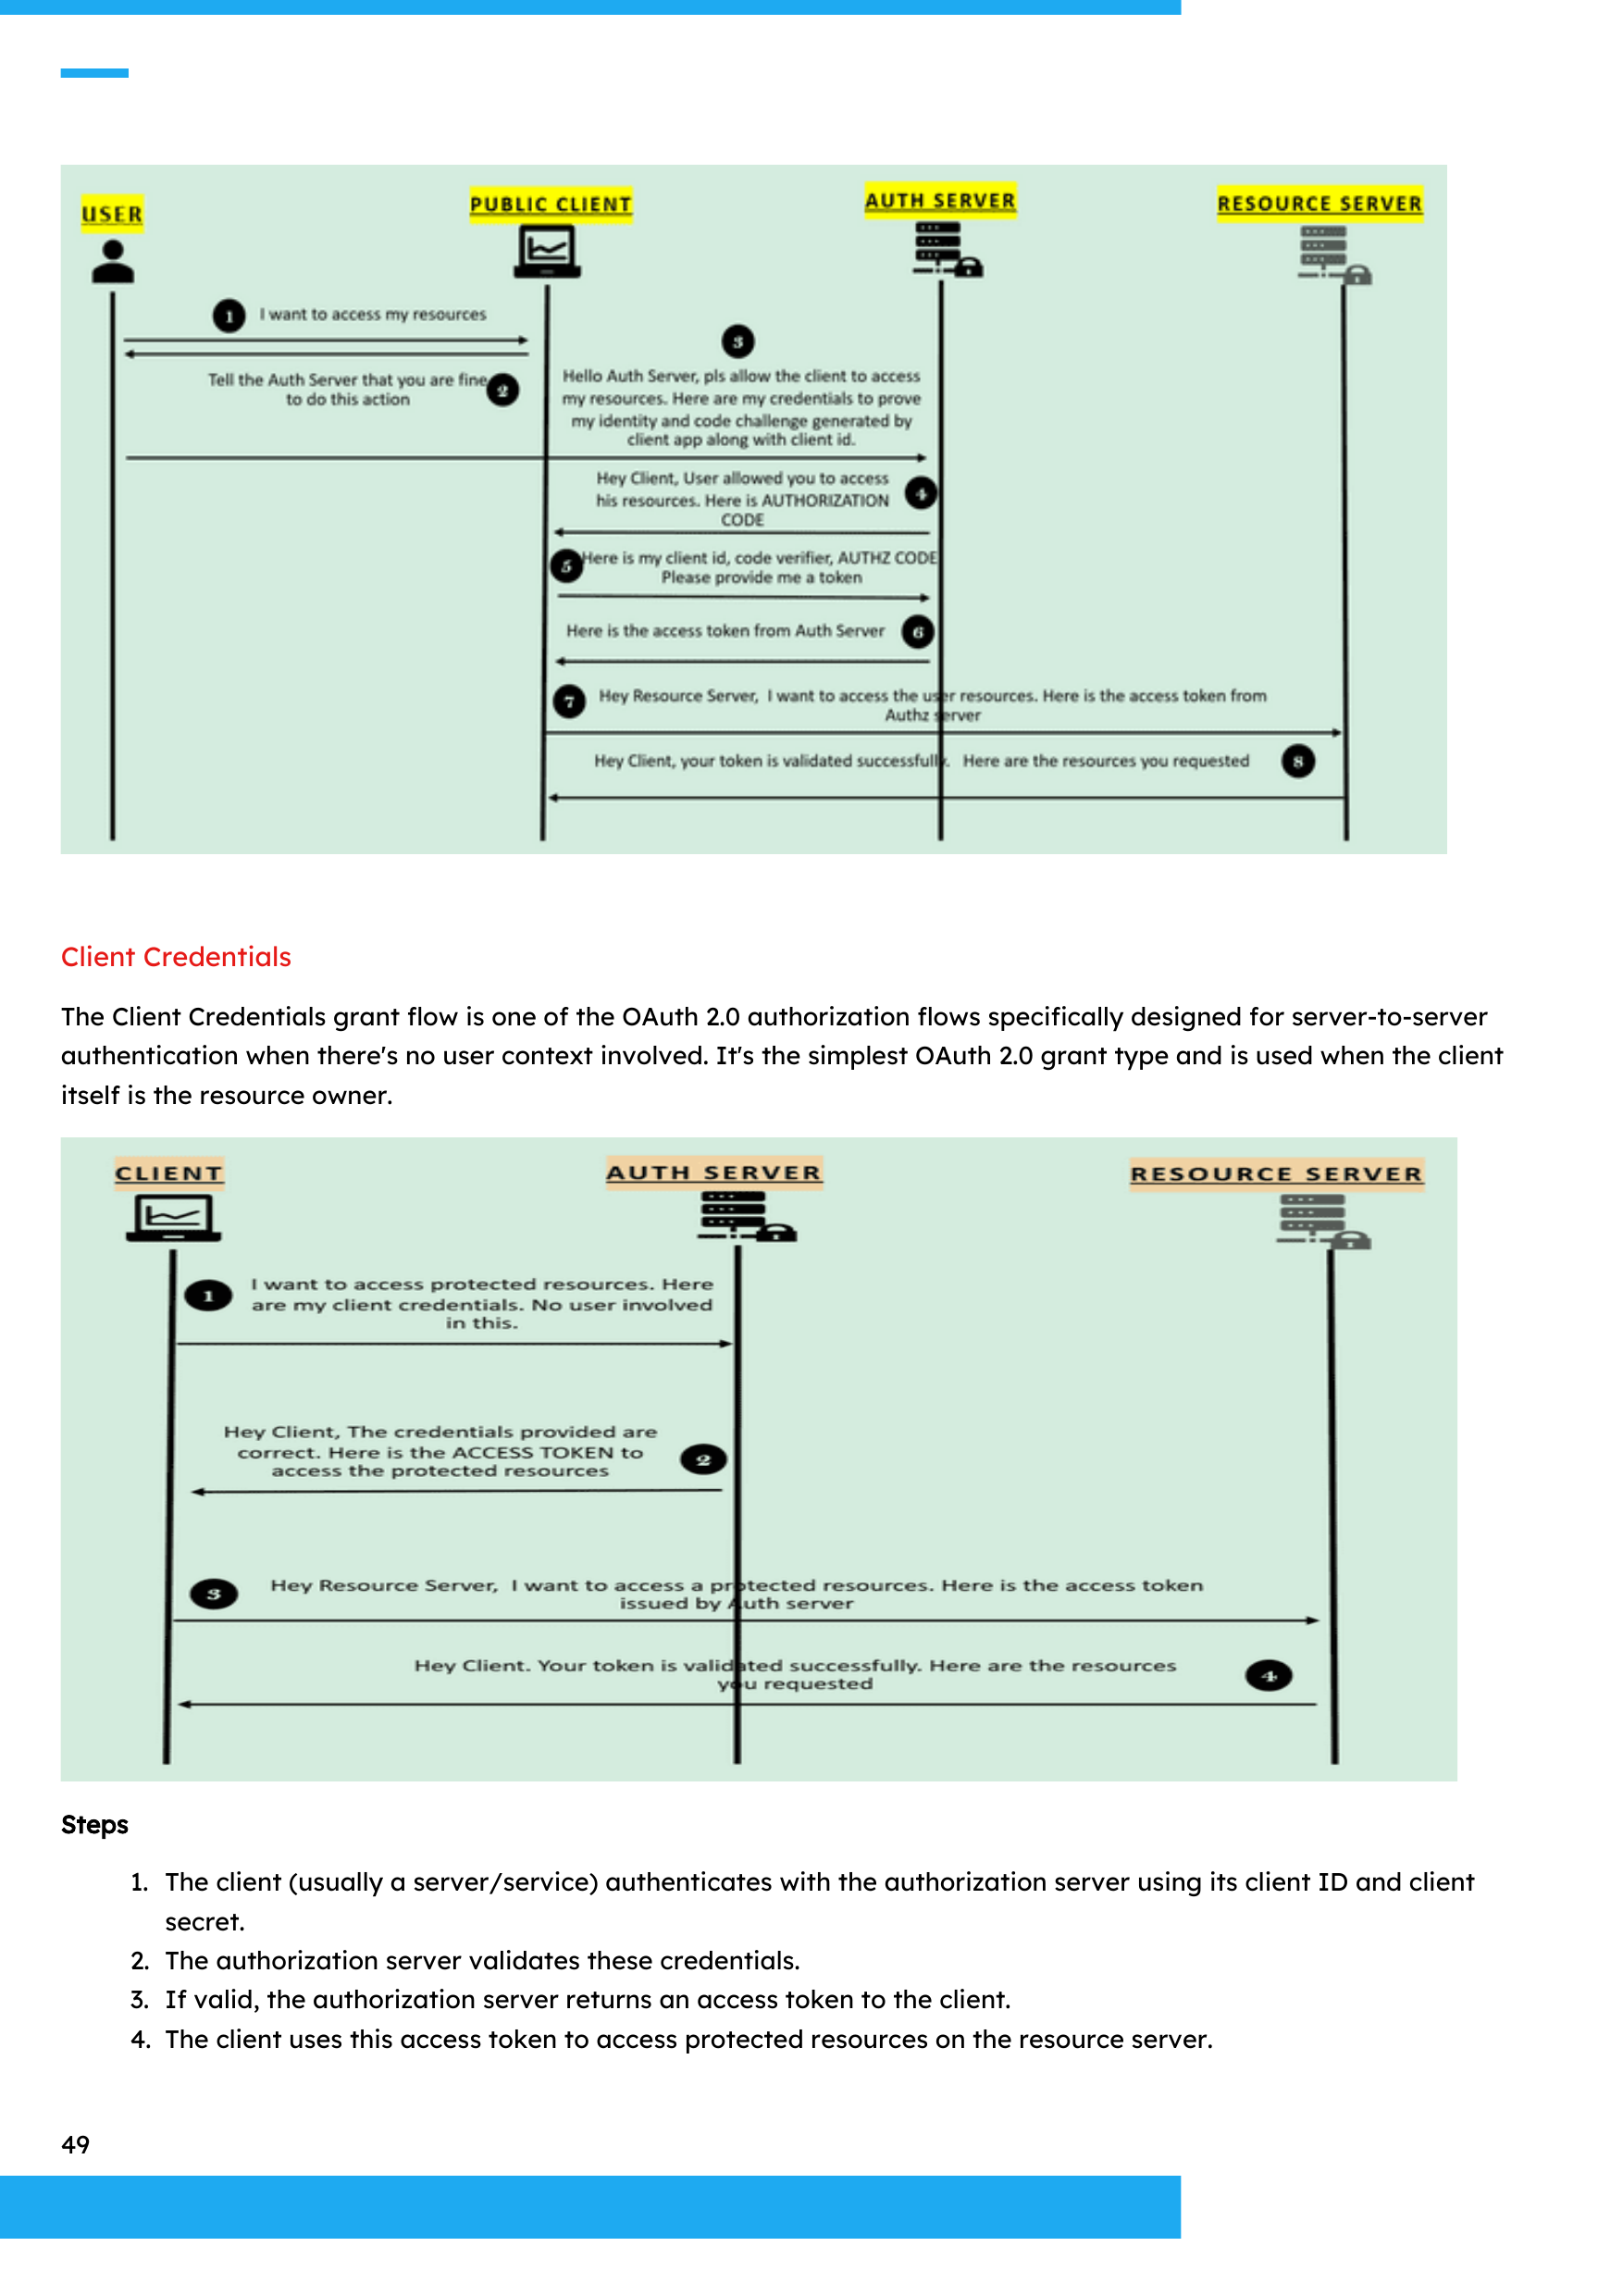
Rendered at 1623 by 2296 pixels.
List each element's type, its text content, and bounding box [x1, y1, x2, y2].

text Steps [61, 1808, 1526, 1839]
list The authorization server validates these credentials. [130, 1944, 1526, 1976]
picture [60, 68, 129, 78]
subtitle Client Credentials [61, 939, 1526, 973]
list The client (usually a server/service) authenticates with the authorization server using its client ID and client secret. [130, 1867, 1526, 1937]
picture [0, 0, 1182, 15]
list If valid, the authorization server returns an access token to the client. [130, 1984, 1526, 2015]
picture [60, 165, 1447, 854]
picture [0, 2176, 1182, 2239]
list The client uses this access token to access protected resources on the resource server. [130, 2023, 1526, 2054]
picture [60, 1137, 1457, 1781]
text The Client Credentials grant flow is one of the OAuth 2.0 authorization flows specifically designed for server-to-server authentication when there's no user context involved. It's the simplest OAuth 2.0 grant type and is used when the client itself is the resource owner. [61, 1000, 1526, 1111]
